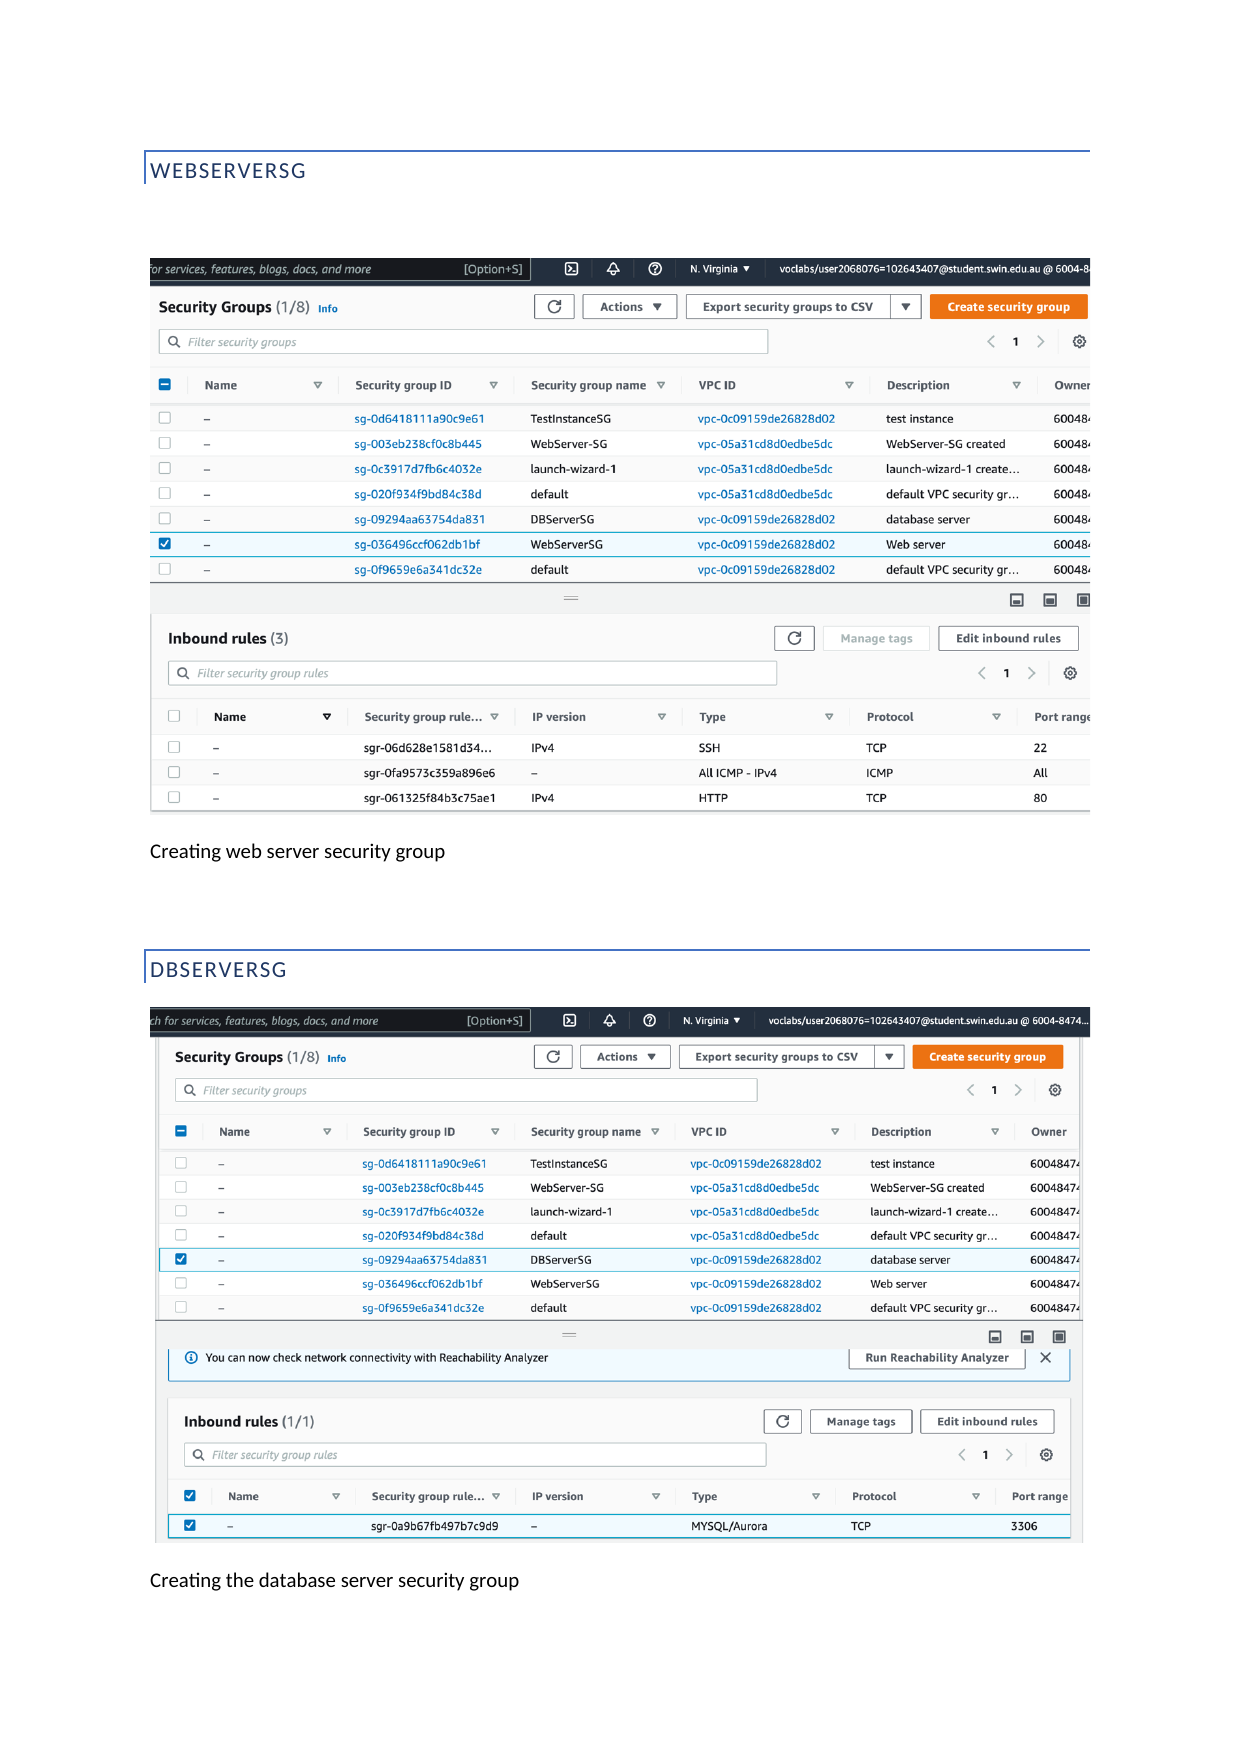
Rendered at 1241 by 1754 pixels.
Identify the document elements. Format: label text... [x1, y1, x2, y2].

text Creating web server security group [150, 839, 1090, 864]
text Creating the database server security group [150, 1567, 1090, 1593]
picture [150, 1007, 1091, 1543]
subtitle WebServerSG [146, 152, 1090, 184]
subtitle DBServerSG [146, 951, 1090, 983]
picture [150, 258, 1091, 815]
